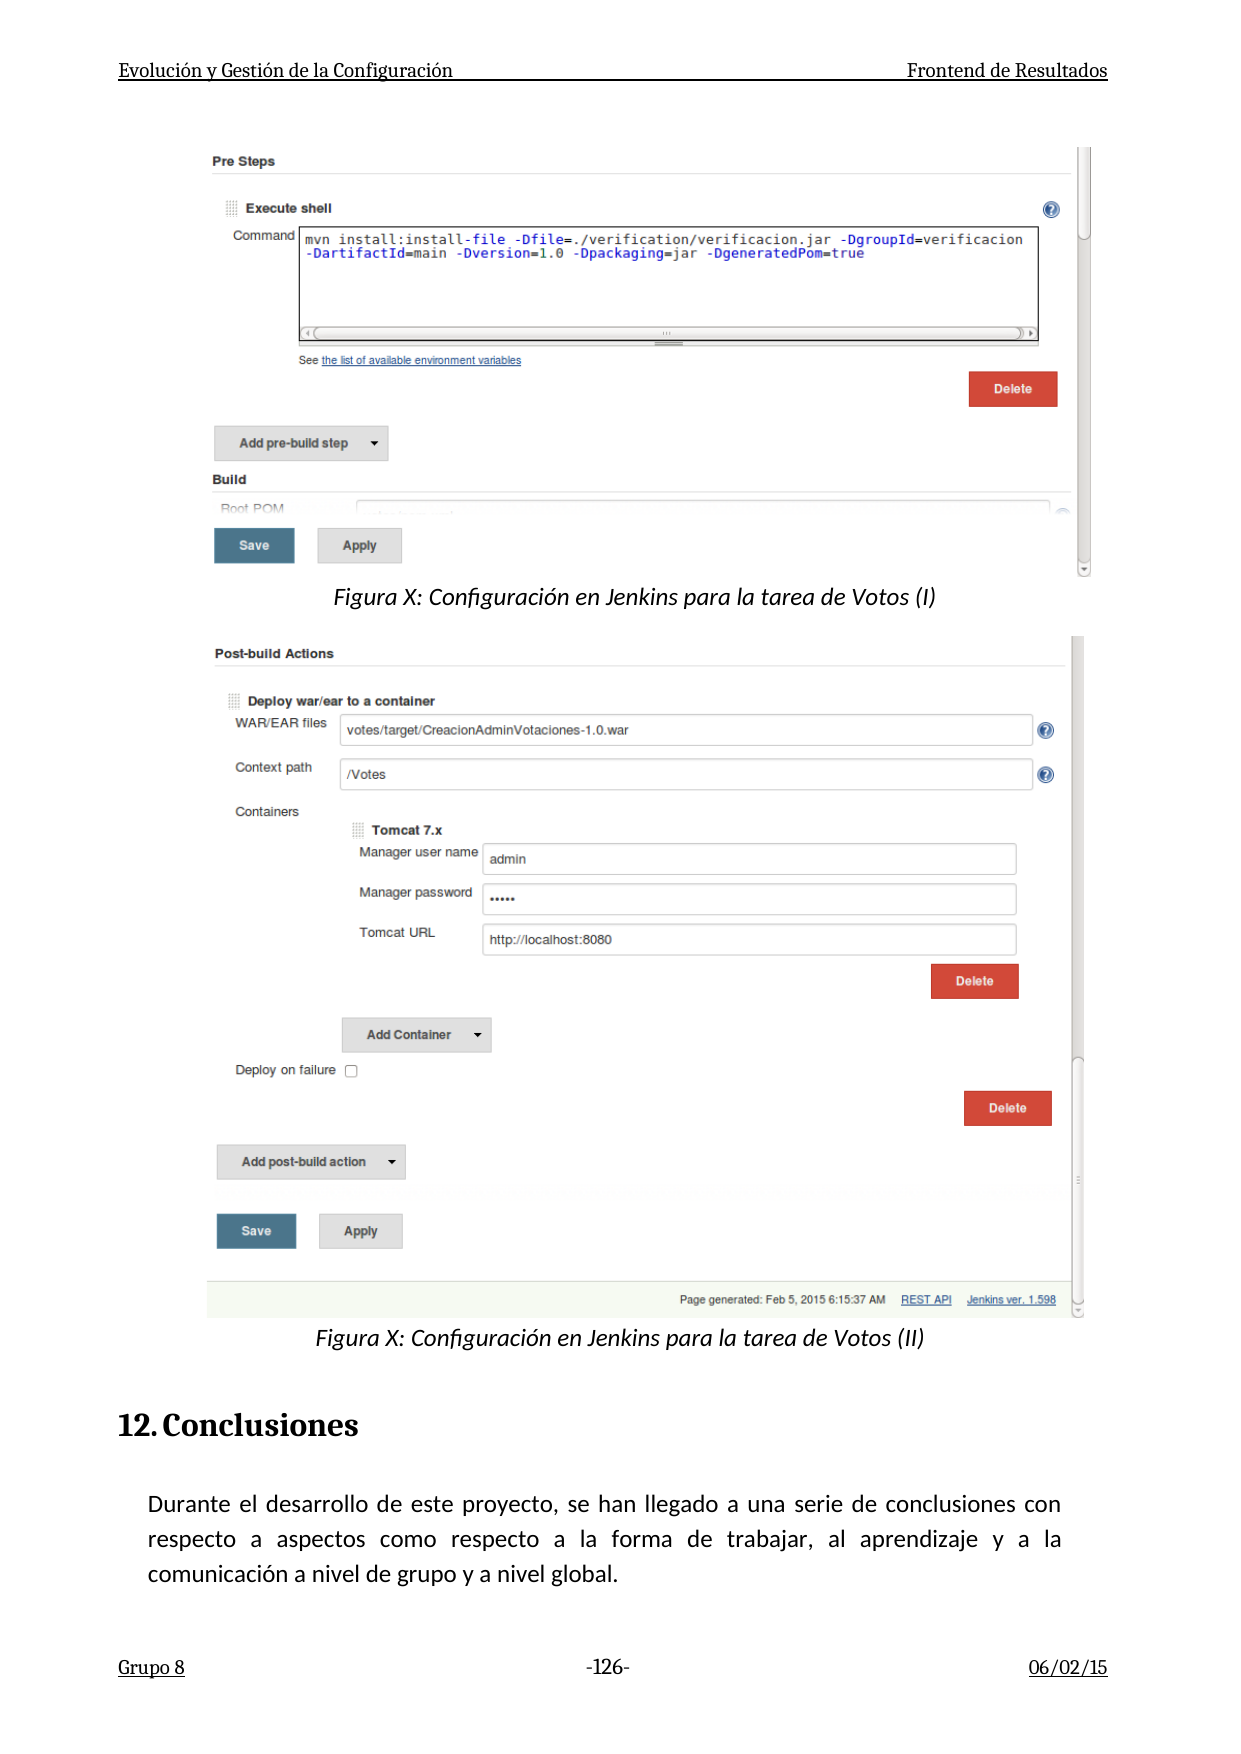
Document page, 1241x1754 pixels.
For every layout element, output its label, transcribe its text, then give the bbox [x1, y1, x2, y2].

subtitle Conclusiones [118, 1407, 1063, 1445]
picture [206, 147, 1091, 577]
text Durante el desarrollo de este proyecto, se han llegado a una serie de conclusiones con respecto a aspectos como respecto a la forma de trabajar, al aprendizaje y a la comunicación a nivel de grupo y a nivel global. [148, 1488, 1063, 1589]
text Figura X: Configuración en Jenkins para la tarea de Votos (II) [177, 1322, 1063, 1352]
picture [206, 636, 1084, 1318]
text Figura X: Configuración en Jenkins para la tarea de Votos (I) [207, 581, 1063, 611]
